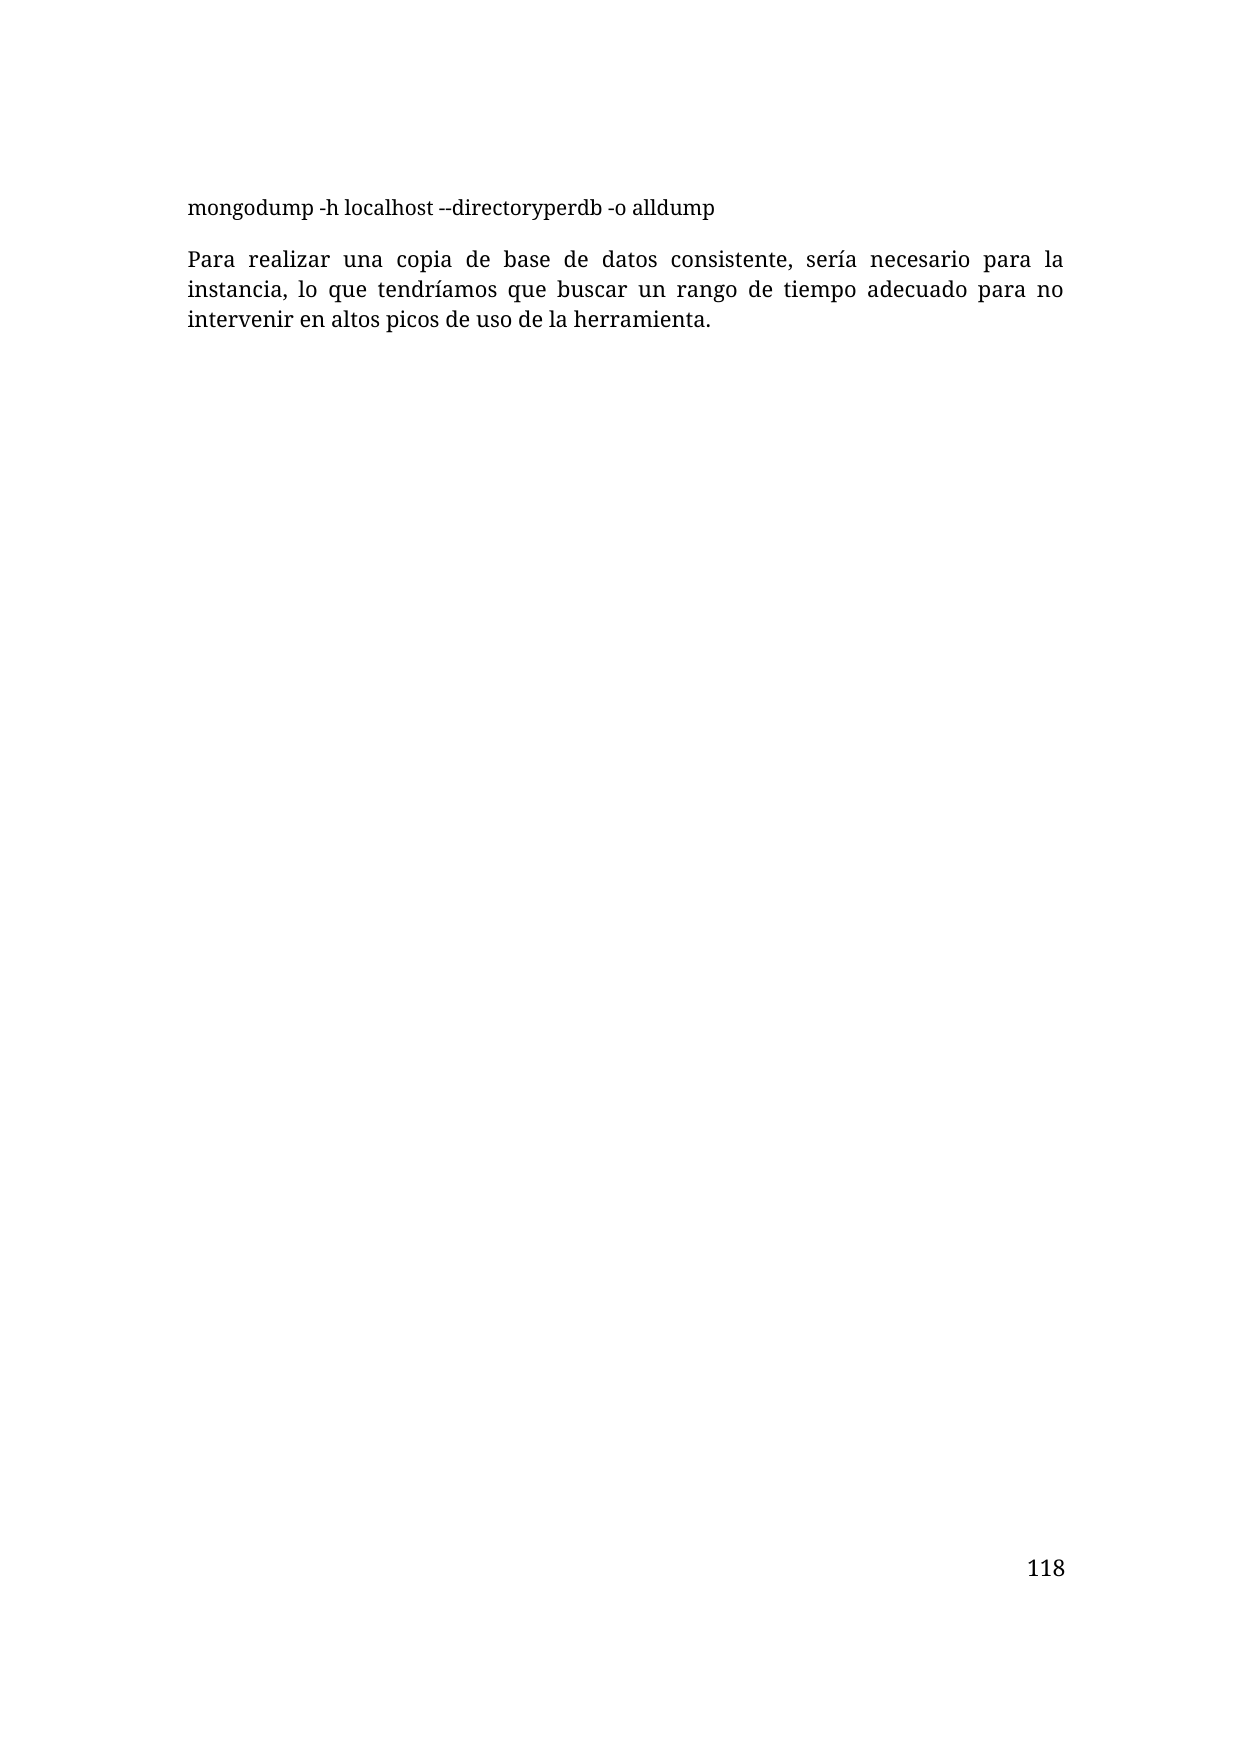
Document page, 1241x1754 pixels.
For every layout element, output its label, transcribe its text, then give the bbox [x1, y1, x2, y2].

text Para realizar una copia de base de datos consistente, sería necesario para la instancia, lo que tendríamos que buscar un rango de tiempo adecuado para no intervenir en altos picos de uso de la herramienta. [187, 244, 1065, 334]
text mongodump -h localhost --directoryperdb -o alldump [187, 193, 1065, 221]
